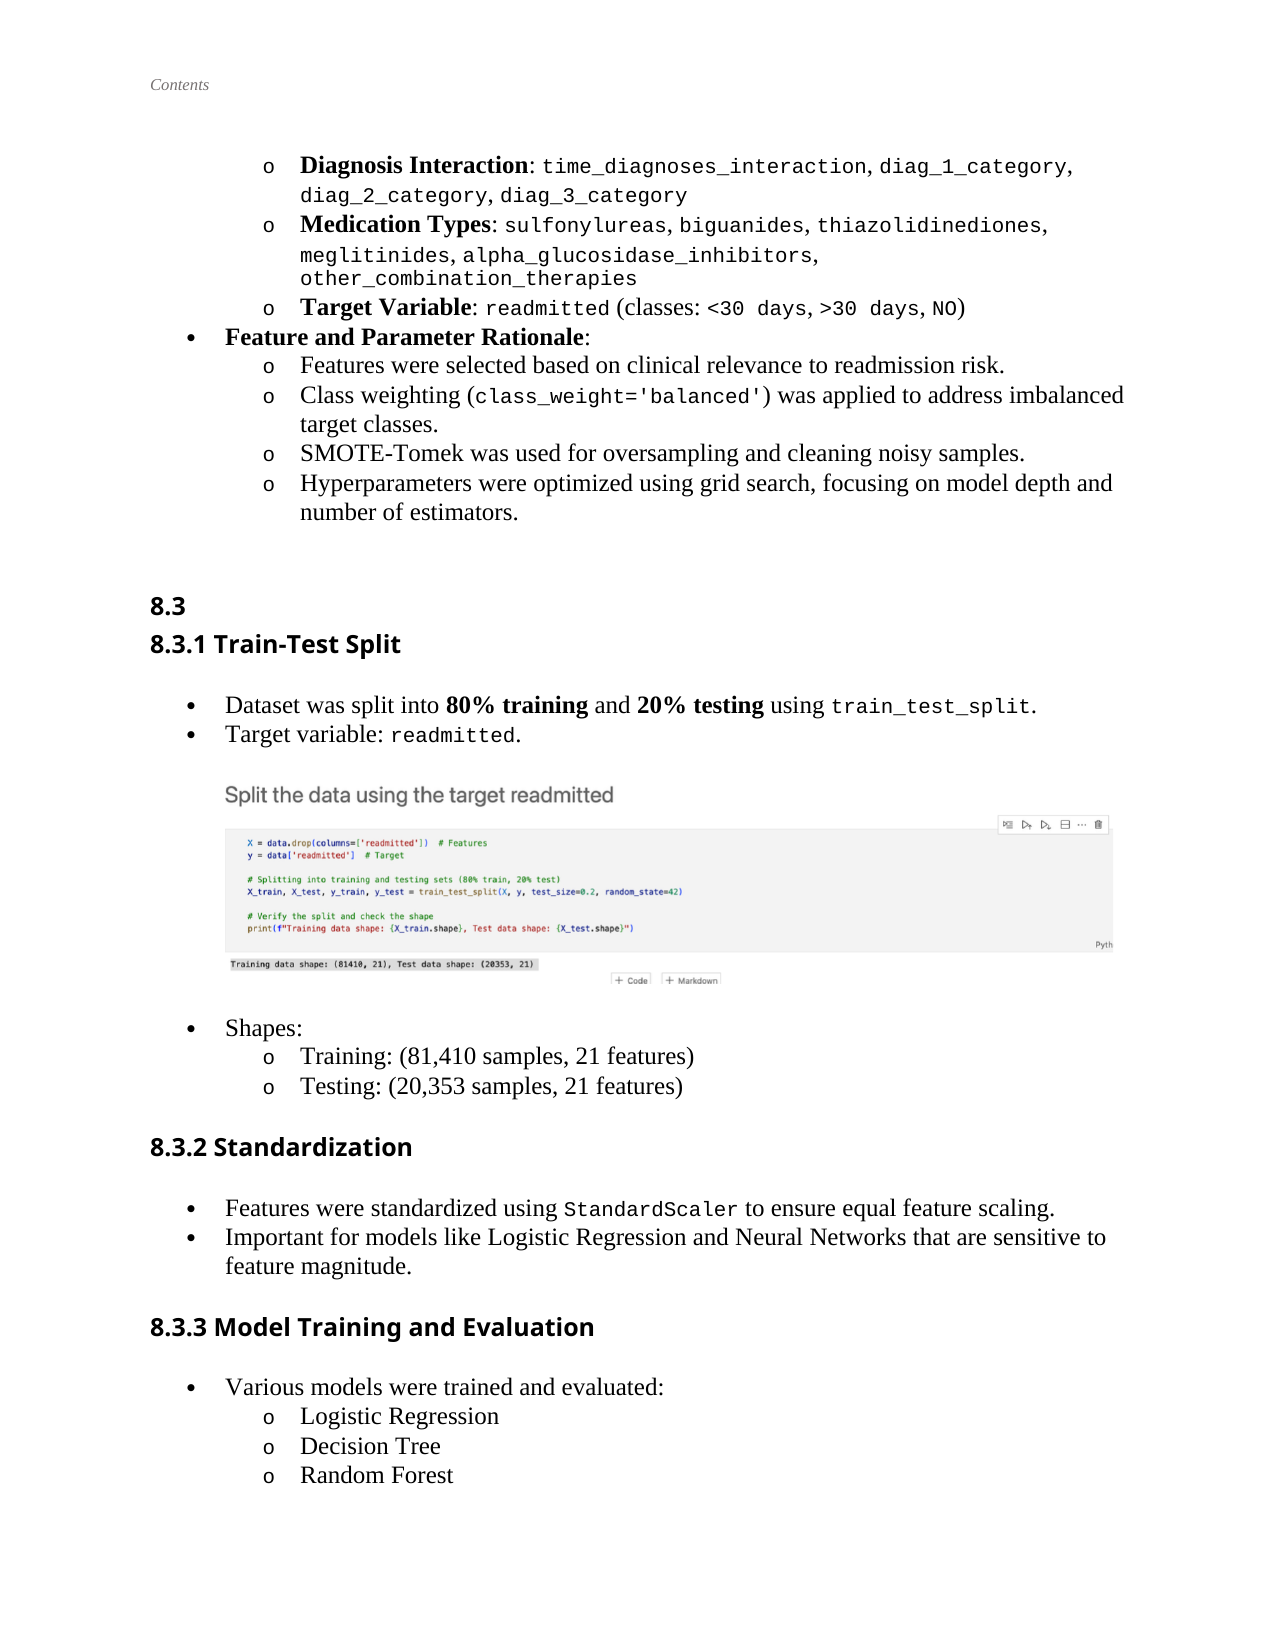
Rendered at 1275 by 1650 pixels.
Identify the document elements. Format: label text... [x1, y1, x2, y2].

list Logistic Regression [262, 1401, 1125, 1431]
list Features were selected based on clinical relevance to readmission risk. [262, 350, 1125, 380]
list Feature and Parameter Rationale: [187, 322, 1125, 350]
list Dataset was split into 80% training and 20% testing using train_test_split. [187, 690, 1125, 719]
list Target variable: readmitted. [187, 719, 1125, 749]
list SMOTE-Tomek was used for oversampling and cleaning noisy samples. [262, 438, 1125, 468]
list Target Variable: readmitted (classes: <30 days, >30 days, NO) [262, 292, 1125, 322]
list Hyperparameters were optimized using grid search, focusing on model depth and number of estimators. [262, 468, 1125, 526]
list Various models were trained and evaluated: [187, 1372, 1125, 1401]
list Diagnosis Interaction: time_diagnoses_interaction, diag_1_category, diag_2_category, diag_3_category [262, 150, 1125, 209]
list Medication Types: sulfonylureas, biguanides, thiazolidinediones, meglitinides, alpha_glucosidase_inhibitors, other_combination_therapies [262, 209, 1125, 292]
list Class weighting (class_weight='balanced') was applied to address imbalanced target classes. [262, 380, 1125, 438]
subtitle 8.3.3 Model Training and Evaluation [150, 1309, 1125, 1343]
list Important for models like Logistic Regression and Neural Networks that are sensitive to feature magnitude. [187, 1222, 1125, 1280]
list Shapes: [187, 1013, 1125, 1041]
list Features were standardized using StandardScaler to ensure equal feature scaling. [187, 1193, 1125, 1222]
list Decision Tree [262, 1431, 1125, 1460]
subtitle 8.3 [150, 588, 1125, 622]
list Random Forest [262, 1460, 1125, 1490]
list Training: (81,410 samples, 21 features) [262, 1041, 1125, 1071]
subtitle 8.3.2 Standardization [150, 1130, 1125, 1164]
picture [225, 778, 1114, 984]
subtitle 8.3.1 Train-Test Split [150, 626, 1125, 661]
list Testing: (20,353 samples, 21 features) [262, 1071, 1125, 1101]
